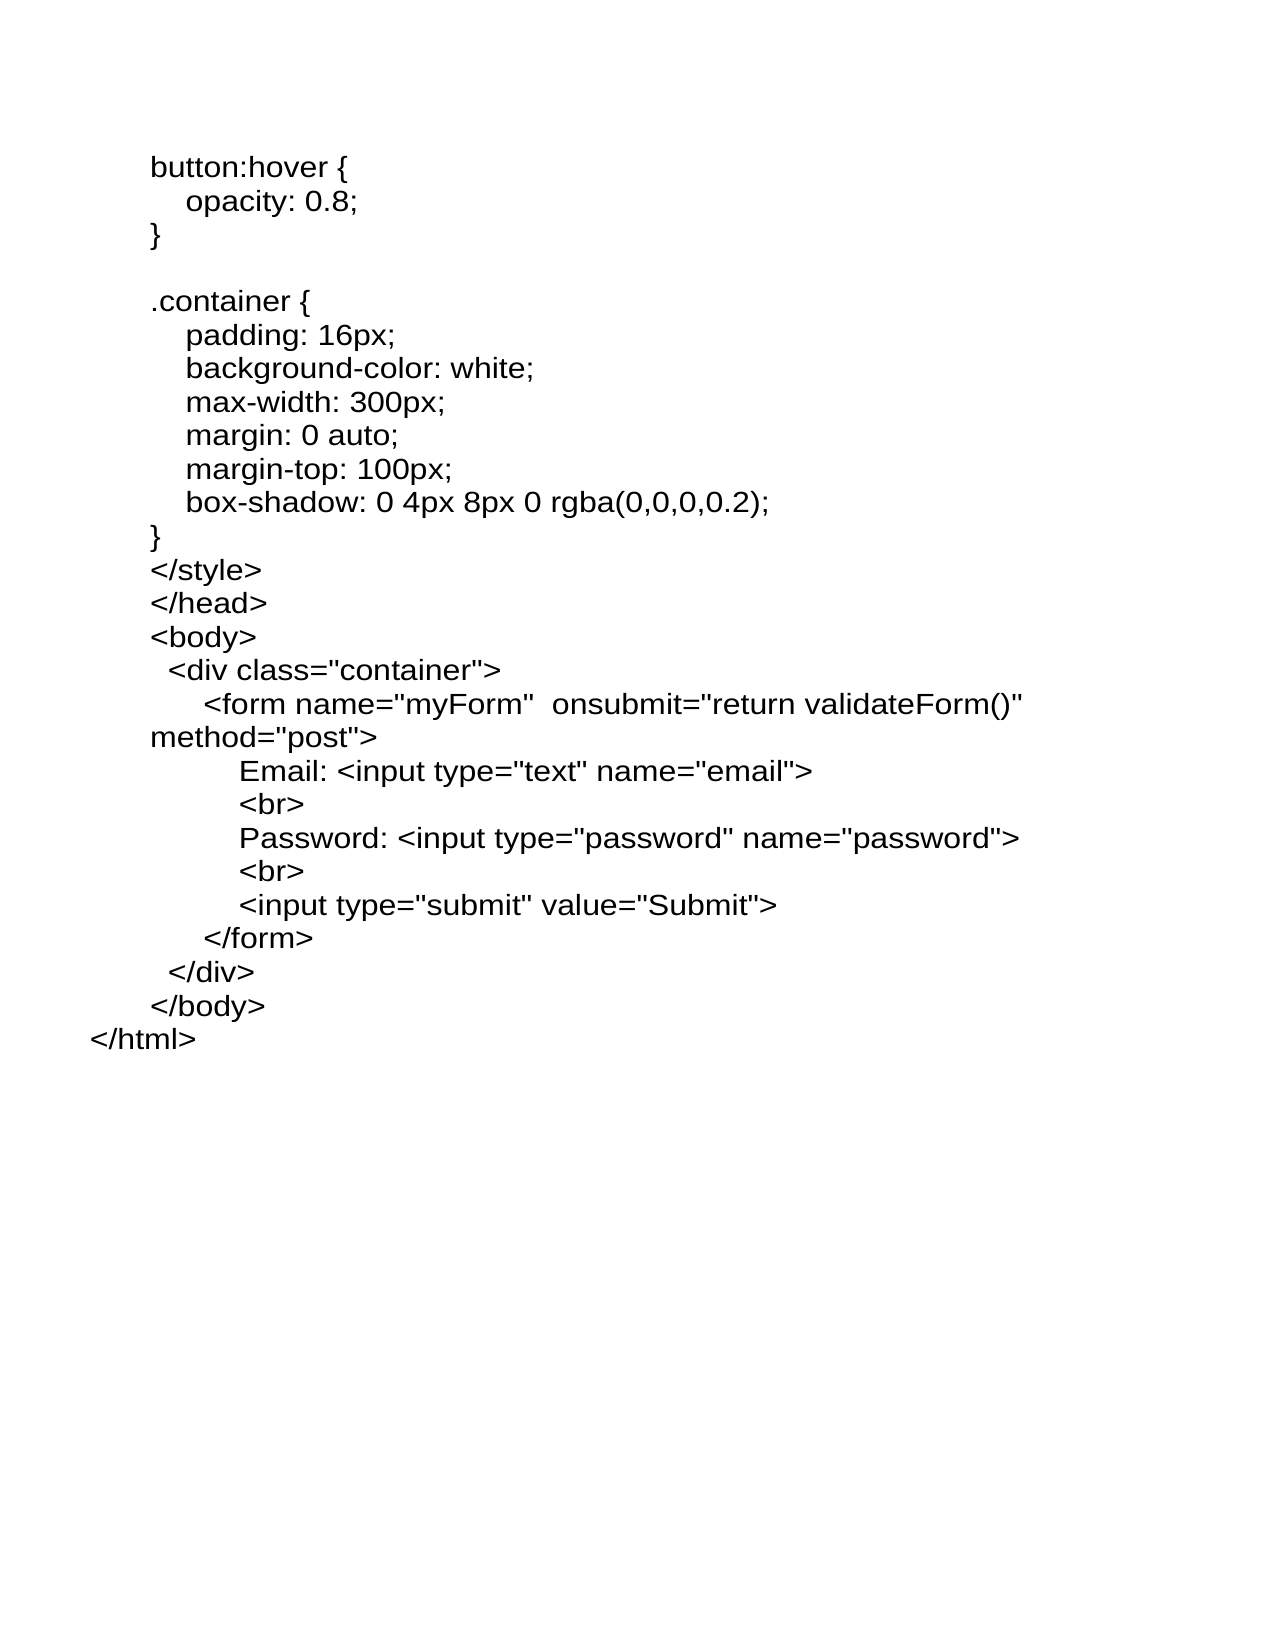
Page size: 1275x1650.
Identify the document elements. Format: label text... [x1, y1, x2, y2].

text <form name="myForm" onsubmit="return validateForm()" method="post"> [150, 687, 1135, 754]
text </form> [150, 921, 1135, 955]
text padding: 16px; [150, 318, 1135, 351]
text Email: <input type="text" name="email"> [150, 754, 1135, 787]
text </html> [89, 1022, 1135, 1056]
text .container { [150, 284, 1135, 318]
text box-shadow: 0 4px 8px 0 rgba(0,0,0,0.2); [150, 485, 1135, 519]
text button:hover { [150, 150, 1135, 183]
text margin-top: 100px; [150, 452, 1135, 485]
text Password: <input type="password" name="password"> [150, 821, 1135, 854]
text opacity: 0.8; [150, 183, 1135, 217]
text <div class="container"> [150, 653, 1135, 687]
text <br> [150, 787, 1135, 821]
text </body> [150, 988, 1135, 1022]
text } [150, 217, 1135, 251]
text <br> [150, 854, 1135, 888]
text margin: 0 auto; [150, 418, 1135, 452]
text </div> [150, 955, 1135, 988]
text </head> [150, 586, 1135, 619]
text <body> [150, 619, 1135, 653]
text max-width: 300px; [150, 385, 1135, 418]
text <input type="submit" value="Submit"> [150, 888, 1135, 921]
text } [150, 519, 1135, 552]
text </style> [150, 552, 1135, 586]
text background-color: white; [150, 351, 1135, 385]
